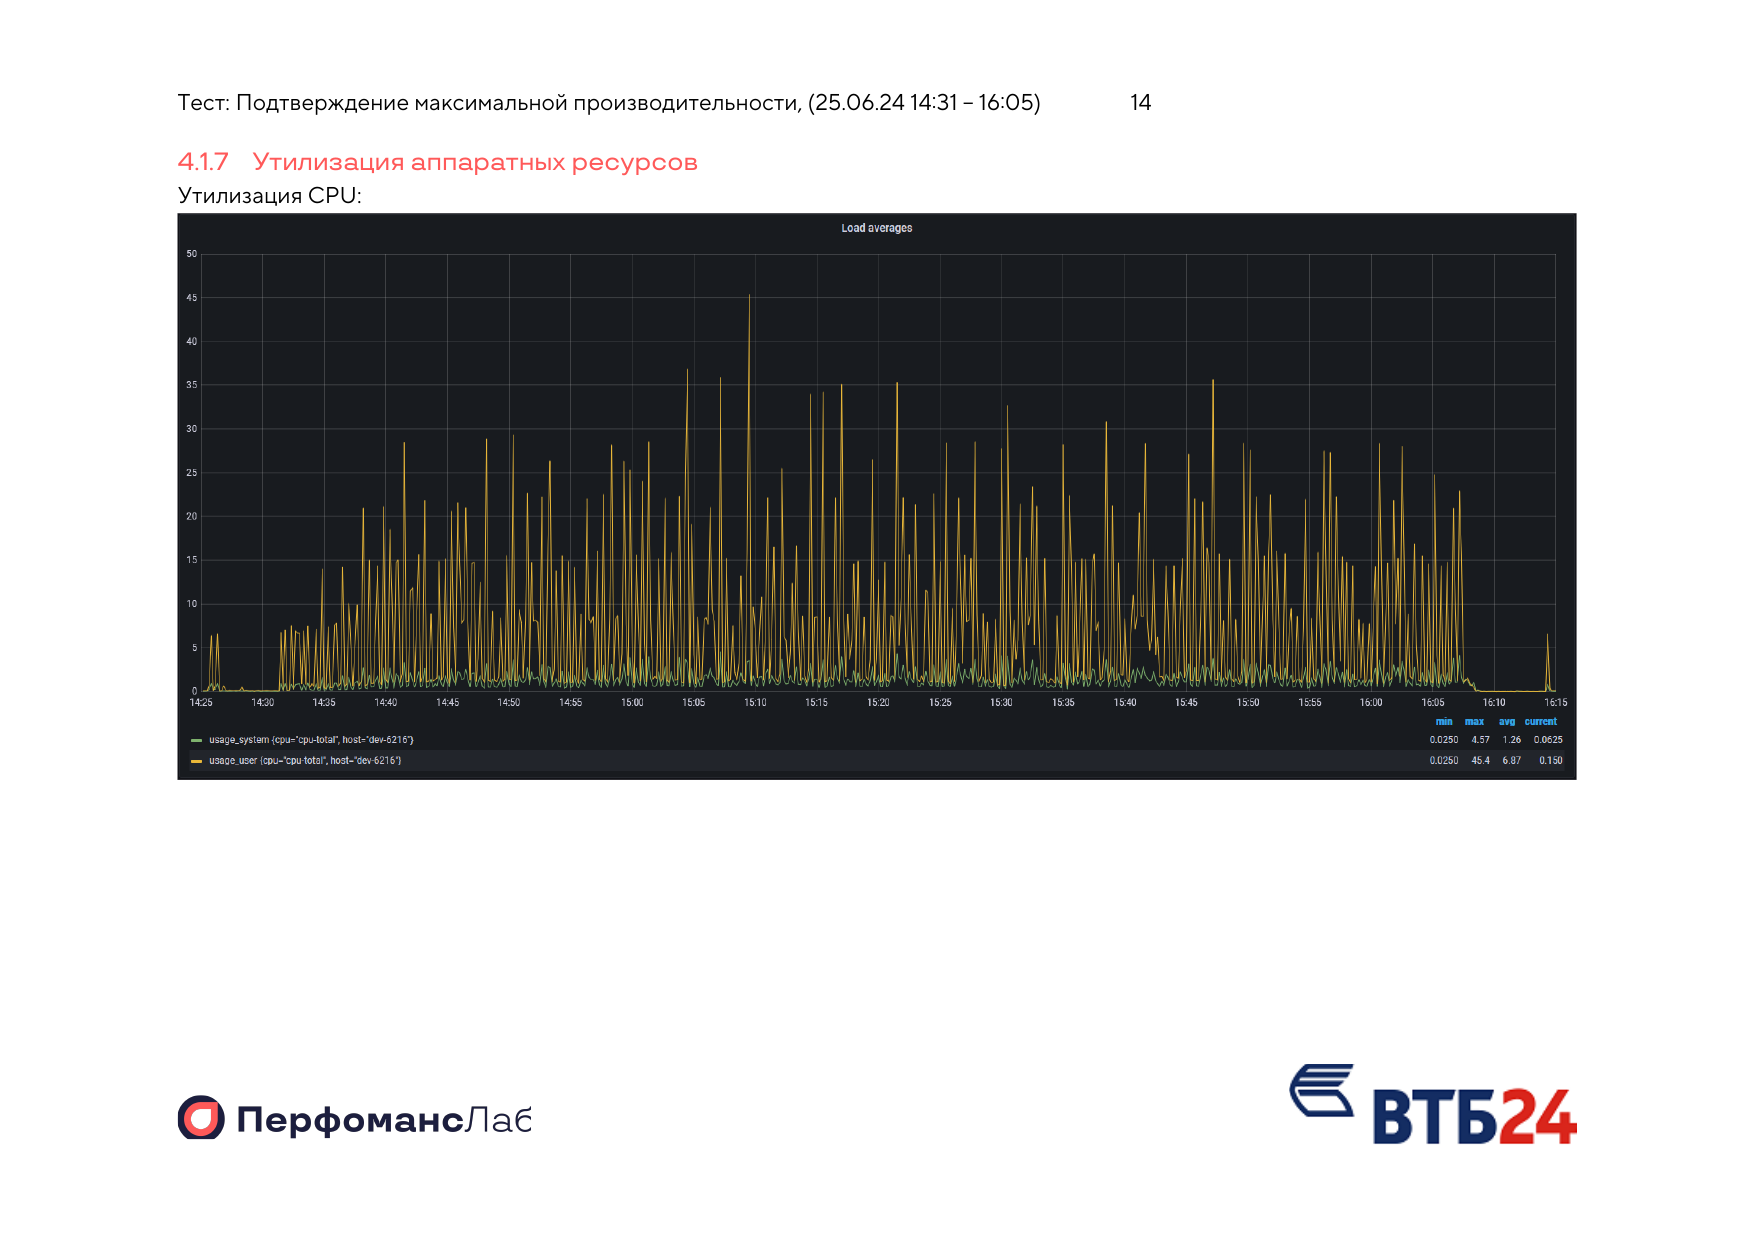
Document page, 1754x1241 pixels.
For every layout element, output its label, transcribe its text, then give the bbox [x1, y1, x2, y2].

picture [177, 1095, 531, 1140]
picture [1289, 1064, 1577, 1152]
text Утилизация CPU: [177, 182, 1577, 213]
subtitle Утилизация аппаратных ресурсов [177, 148, 1577, 178]
picture [177, 213, 1577, 780]
